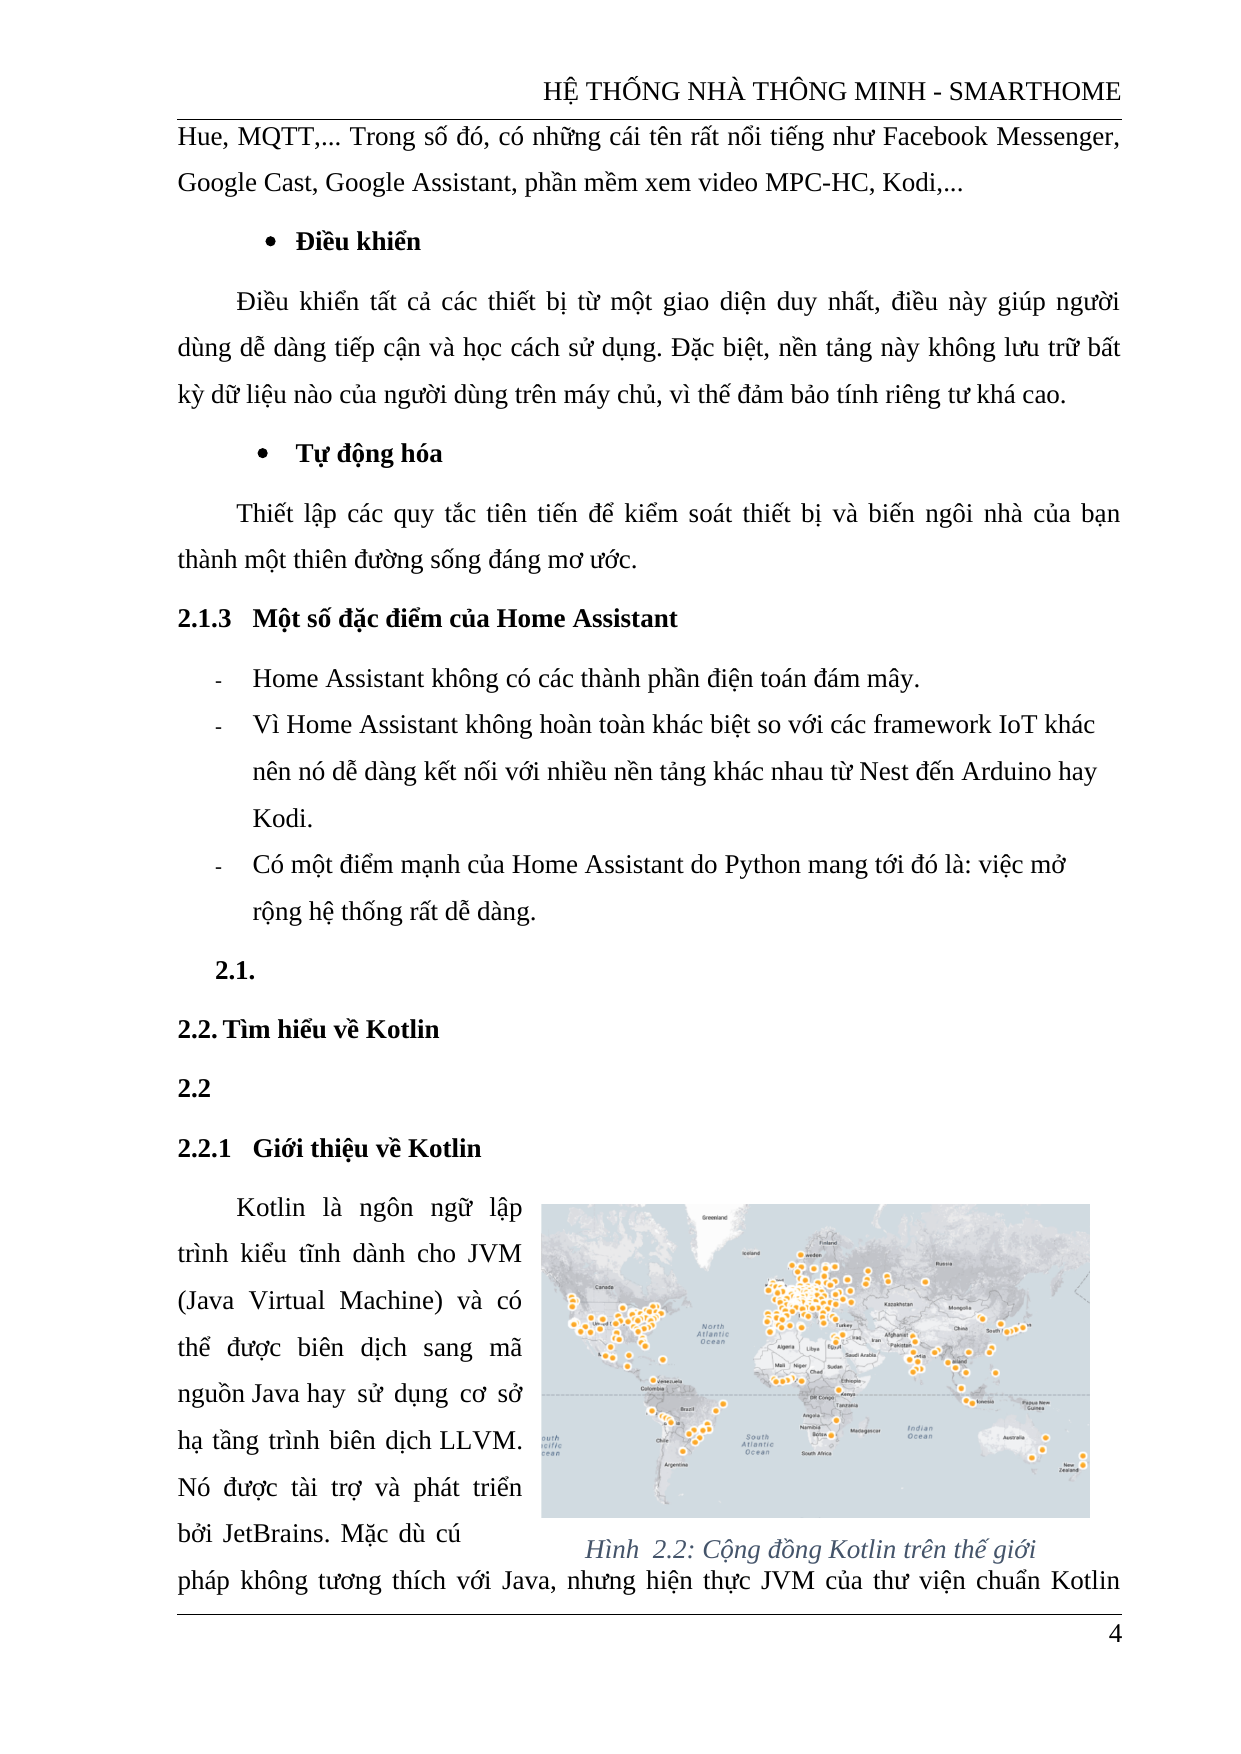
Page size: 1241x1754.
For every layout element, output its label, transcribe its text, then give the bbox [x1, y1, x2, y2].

list Điều khiển [266, 226, 1122, 257]
subtitle Có một điểm mạnh của Home Assistant do Python mang tới đó là: việc mở rộng hệ thống rất dễ dàng. [215, 848, 1122, 926]
subtitle Một số đặc điểm của Home Assistant [177, 603, 1122, 634]
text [177, 1191, 1122, 1595]
picture [540, 1204, 1090, 1517]
text Điều khiển tất cả các thiết bị từ một giao diện duy nhất, điều này giúp người dùng dễ dàng tiếp cận và học cách sử dụng. Đặc biệt, nền tảng này không lưu trữ bất kỳ dữ liệu nào của người dùng trên máy chủ, vì thế đảm bảo tính riêng tư khá cao. [177, 285, 1122, 409]
subtitle Tìm hiểu về Kotlin [177, 1013, 1122, 1044]
list Tự động hóa [258, 437, 1122, 469]
subtitle Giới thiệu về Kotlin [177, 1132, 1122, 1163]
subtitle Home Assistant không có các thành phần điện toán đám mây. [215, 662, 1122, 693]
text Thiết lập các quy tắc tiên tiến để kiểm soát thiết bị và biến ngôi nhà của bạn thành một thiên đường sống đáng mơ ước. [177, 497, 1122, 574]
subtitle Vì Home Assistant không hoàn toàn khác biệt so với các framework IoT khác nên nó dễ dàng kết nối với nhiều nền tảng khác nhau từ Nest đến Arduino hay Kodi. [215, 708, 1122, 833]
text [177, 120, 1122, 197]
